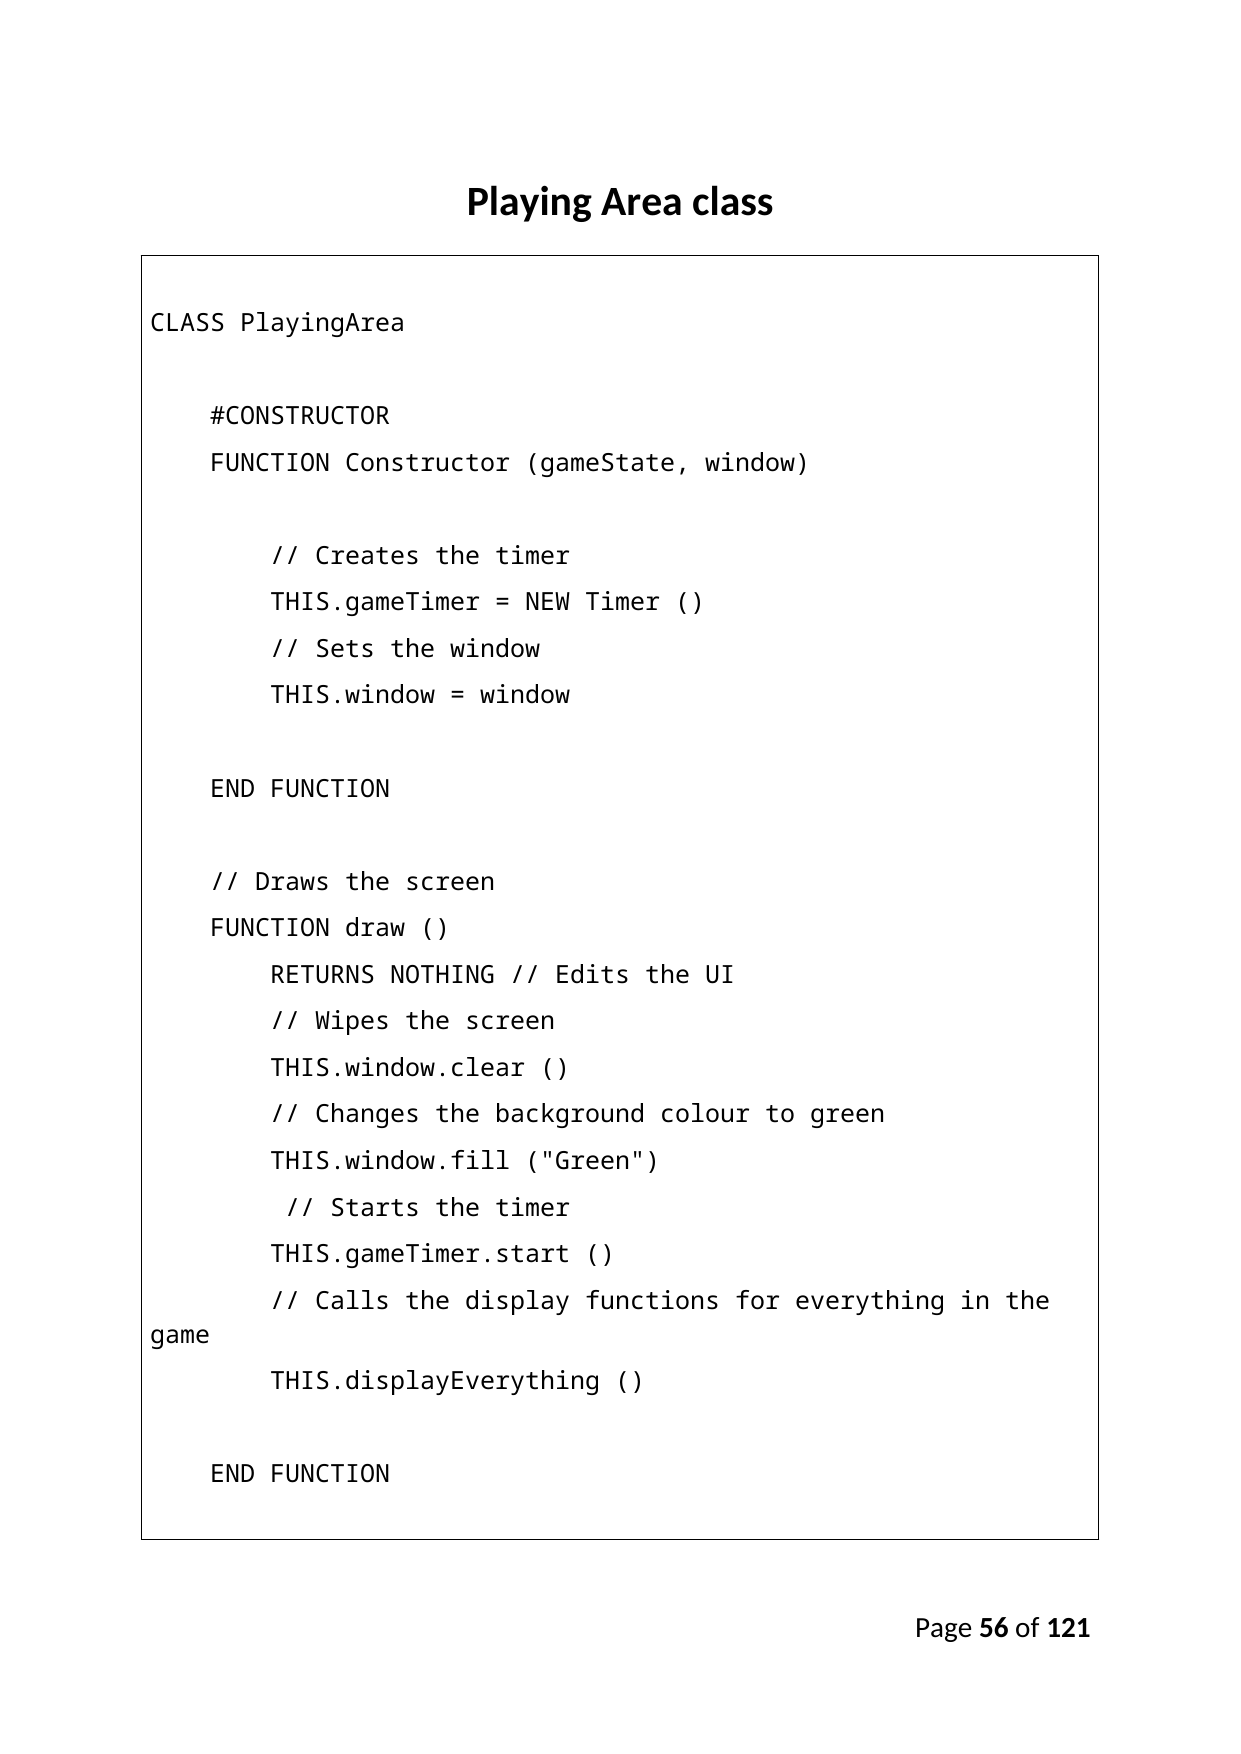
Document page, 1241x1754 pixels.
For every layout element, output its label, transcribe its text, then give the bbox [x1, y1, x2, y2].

text // Creates the timer [142, 534, 1098, 571]
text RETURNS NOTHING // Edits the UI [142, 953, 1098, 991]
text // Changes the background colour to green [142, 1093, 1098, 1130]
text #CONSTRUCTOR [142, 394, 1098, 432]
text // Starts the timer [142, 1186, 1098, 1223]
text FUNCTION draw () [142, 907, 1098, 944]
text // Sets the window [142, 627, 1098, 664]
text THIS.gameTimer = NEW Timer () [142, 581, 1098, 618]
text // Wipes the screen [142, 1000, 1098, 1037]
text END FUNCTION [142, 767, 1098, 804]
text CLASS PlayingArea [142, 301, 1098, 339]
text THIS.window.clear () [142, 1046, 1098, 1084]
text END FUNCTION [142, 1453, 1098, 1490]
text THIS.window = window [142, 674, 1098, 711]
subtitle Playing Area class [150, 175, 1090, 226]
text // Draws the screen [142, 860, 1098, 897]
text THIS.gameTimer.start () [142, 1233, 1098, 1270]
text THIS.window.fill ("Green") [142, 1139, 1098, 1177]
text THIS.displayEverything () [142, 1360, 1098, 1397]
text // Calls the display functions for everything in the game [142, 1279, 1098, 1351]
text FUNCTION Constructor (gameState, window) [142, 441, 1098, 478]
